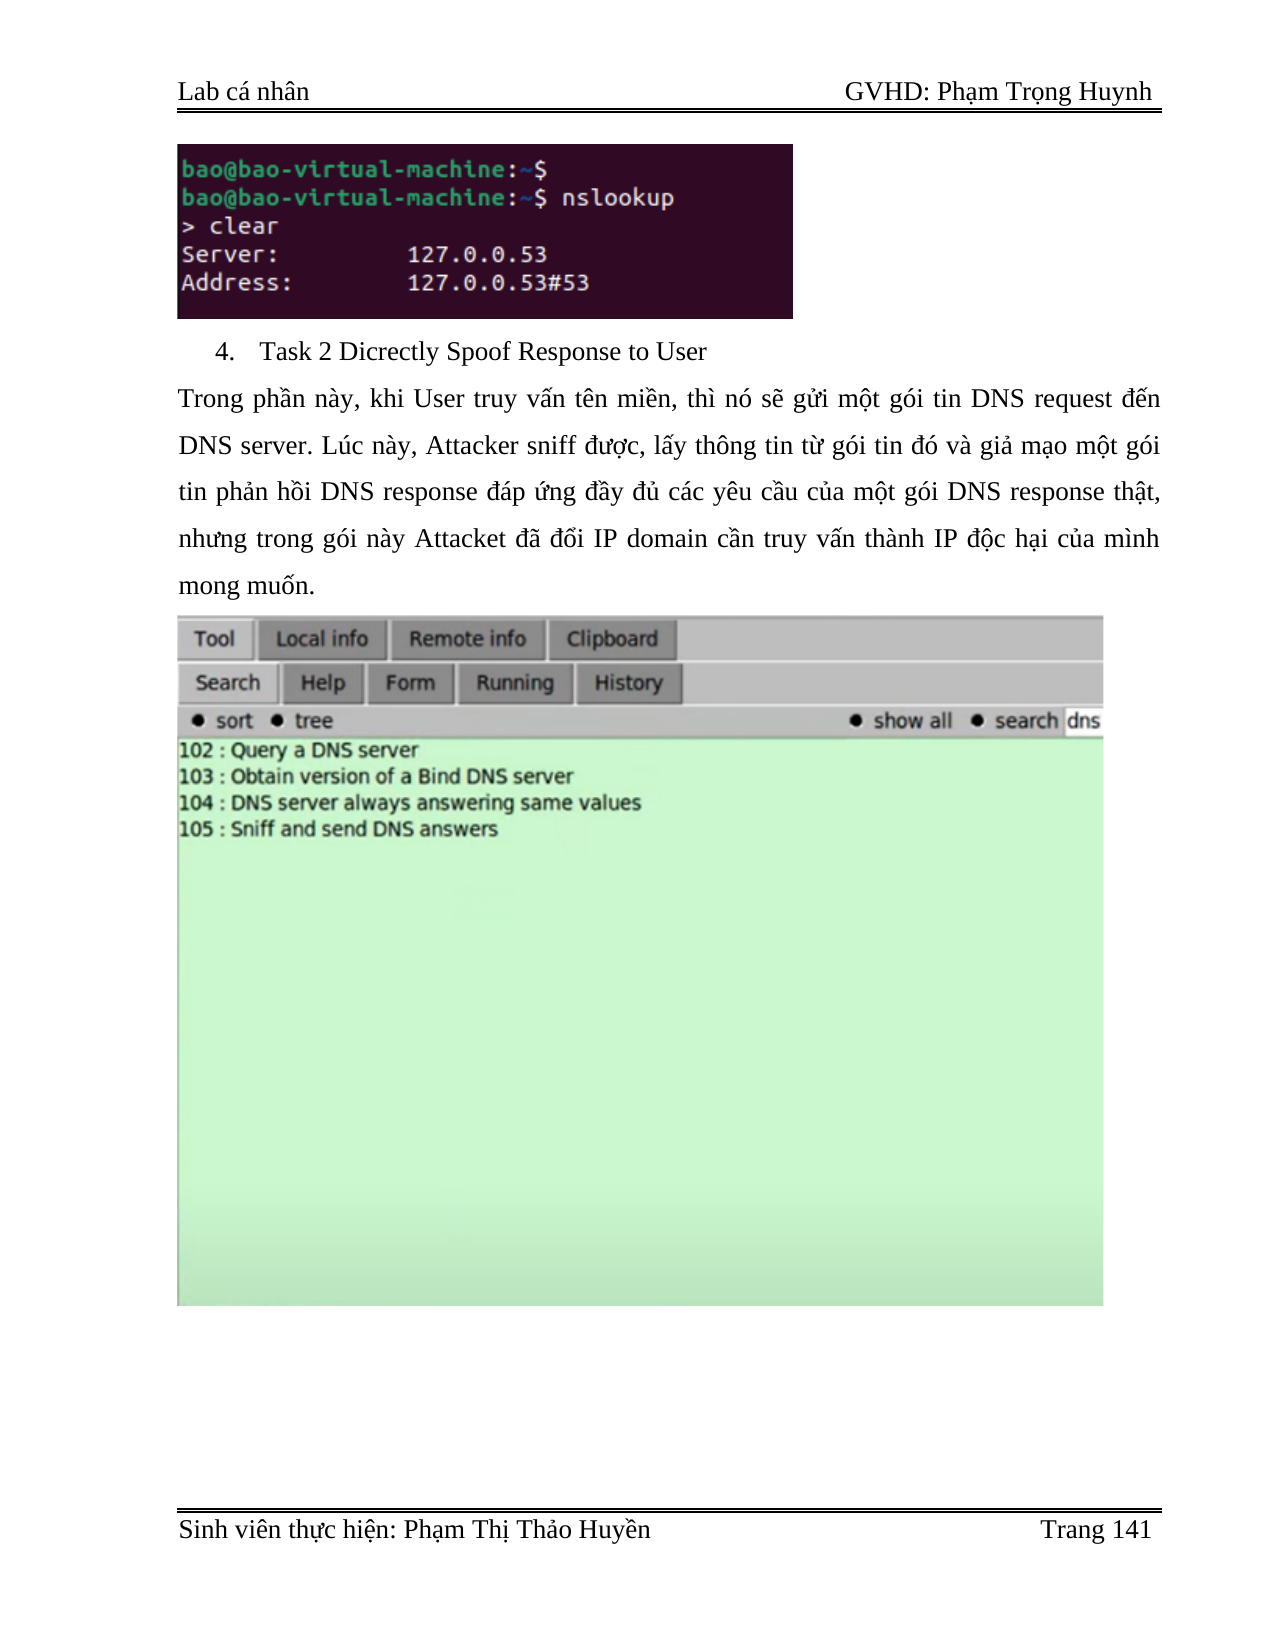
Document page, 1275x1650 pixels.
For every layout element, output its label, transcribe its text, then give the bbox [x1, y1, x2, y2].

picture [177, 615, 1104, 1306]
picture [177, 144, 793, 319]
list Task 2 Dicrectly Spoof Response to User [215, 335, 1162, 366]
text Trong phần này, khi User truy vấn tên miền, thì nó sẽ gửi một gói tin DNS request đến DNS server. Lúc này, Attacker sniff được, lấy thông tin từ gói tin đó và giả mạo một gói tin phản hồi DNS response đáp ứng đầy đủ các yêu cầu của một gói DNS response thật, nhưng trong gói này Attacket đã đổi IP domain cần truy vấn thành IP độc hại của mình mong muốn. [177, 382, 1162, 600]
